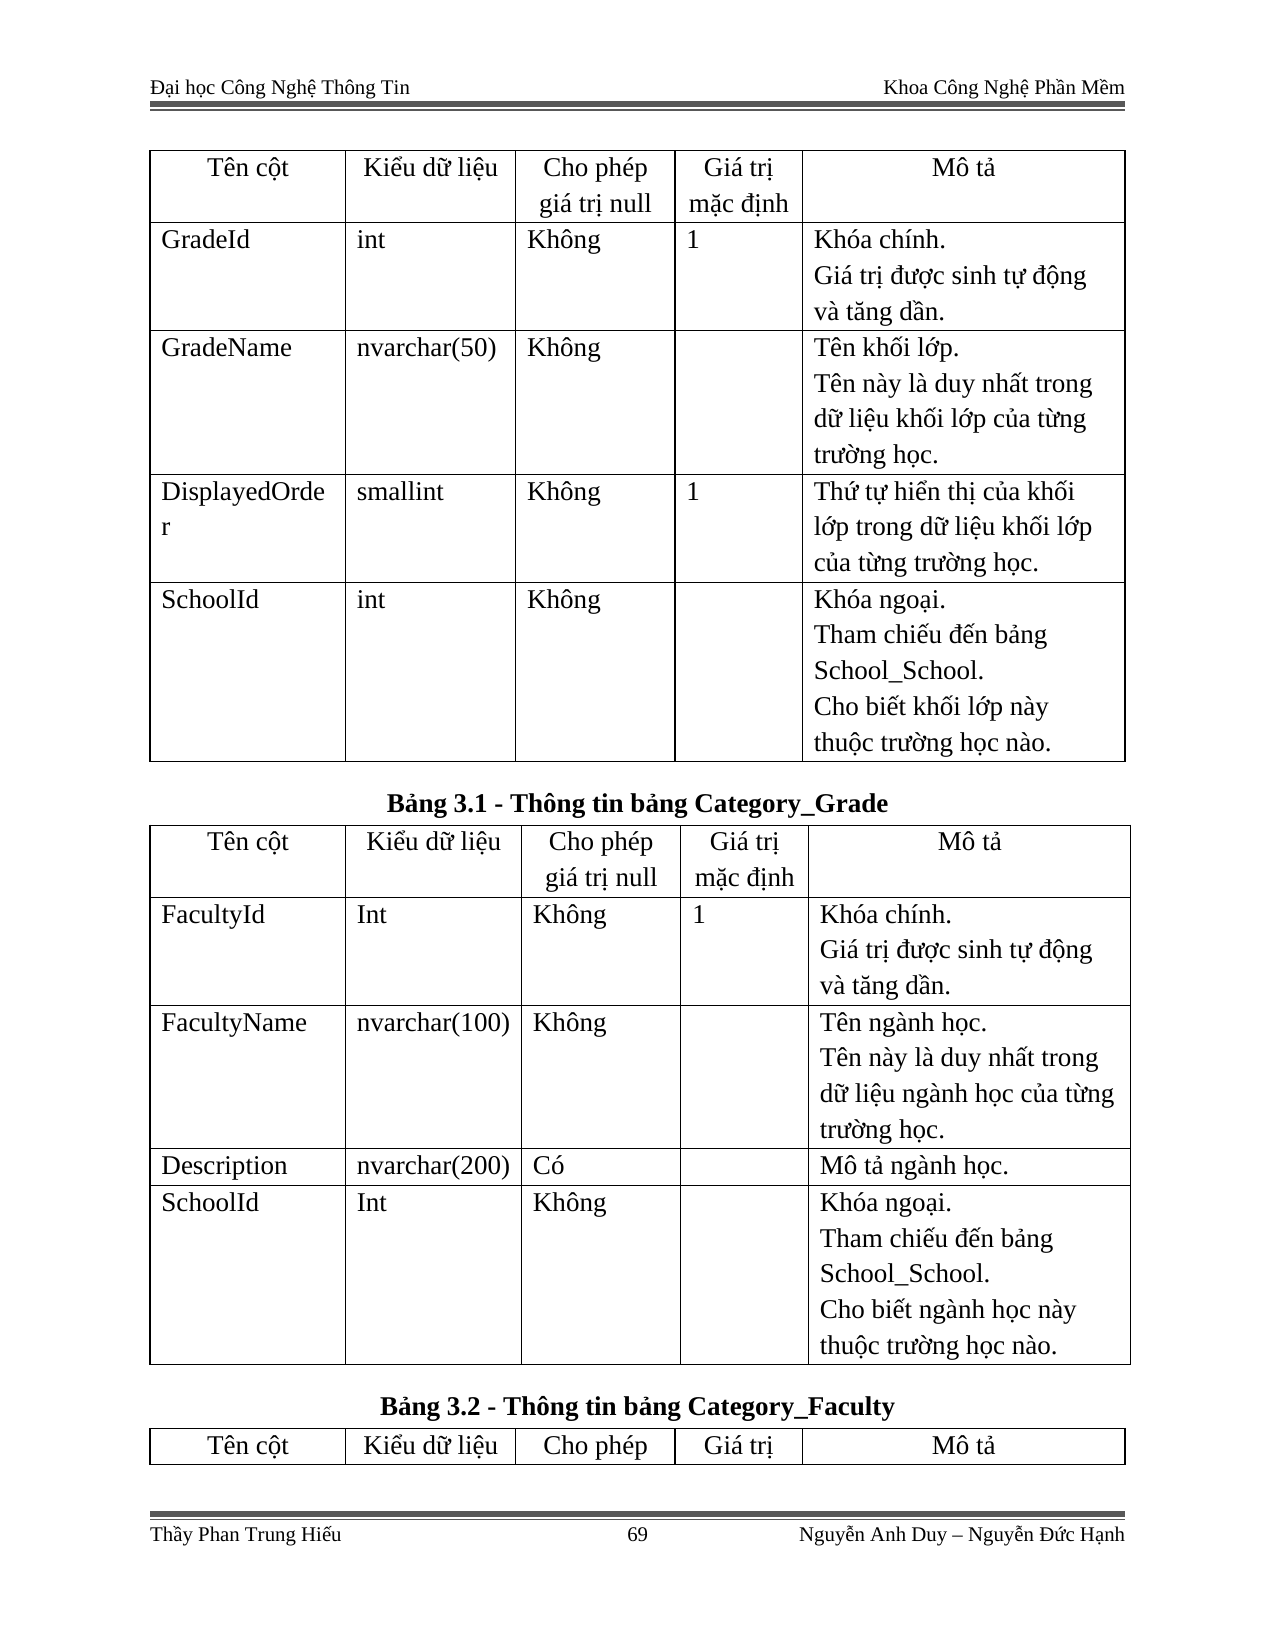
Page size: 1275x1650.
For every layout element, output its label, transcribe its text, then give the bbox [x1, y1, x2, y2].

table_cell nvarchar(200) [346, 1149, 521, 1185]
table_header Tên cột [151, 151, 345, 222]
table_header Giá trị mặc định [676, 1429, 802, 1464]
subtitle Bảng 3.2 - Thông tin bảng Category_Faculty [150, 1390, 1125, 1422]
table_cell Mô tả ngành học. [809, 1149, 1130, 1185]
table_cell Khóa ngoại. Tham chiếu đến bảng School_School. Cho biết khối lớp này thuộc trường học nào. [803, 583, 1124, 761]
table_header Cho phép giá trị null [516, 151, 674, 222]
table_cell int [346, 583, 515, 761]
table_cell nvarchar(50) [346, 331, 515, 474]
table_cell Có [522, 1149, 680, 1185]
table_cell Không [522, 1006, 680, 1148]
table_header Cho phép giá trị null [522, 826, 680, 897]
table_cell Không [516, 331, 674, 474]
table_cell Int [346, 1186, 521, 1364]
table_header Tên cột [151, 1429, 345, 1464]
table_cell [681, 1186, 808, 1364]
table_header Tên cột [151, 826, 345, 897]
table_header Kiểu dữ liệu [346, 826, 521, 897]
table_cell GradeId [151, 223, 345, 330]
table_header Giá trị mặc định [681, 826, 808, 897]
table_cell Tên khối lớp. Tên này là duy nhất trong dữ liệu khối lớp của từng trường học. [803, 331, 1124, 474]
table_cell Khóa ngoại. Tham chiếu đến bảng School_School. Cho biết ngành học này thuộc trường học nào. [809, 1186, 1130, 1364]
table_cell Thứ tự hiển thị của khối lớp trong dữ liệu khối lớp của từng trường học. [803, 475, 1124, 582]
table_cell FacultyId [151, 898, 345, 1004]
table_cell Khóa chính. Giá trị được sinh tự động và tăng dần. [803, 223, 1124, 330]
table_cell [676, 583, 802, 761]
table_cell Int [346, 898, 521, 1004]
table_cell Không [522, 898, 680, 1004]
subtitle Bảng 3.1 - Thông tin bảng Category_Grade [150, 787, 1125, 818]
table_cell Không [516, 223, 674, 330]
table_cell GradeName [151, 331, 345, 474]
table_cell [676, 331, 802, 474]
table_header Kiểu dữ liệu [346, 1429, 515, 1464]
table_cell nvarchar(100) [346, 1006, 521, 1148]
table_cell SchoolId [151, 583, 345, 761]
table_cell 1 [676, 223, 802, 330]
table_cell FacultyName [151, 1006, 345, 1148]
table_cell smallint [346, 475, 515, 582]
table_cell int [346, 223, 515, 330]
table_cell [681, 1006, 808, 1148]
table_cell SchoolId [151, 1186, 345, 1364]
table_cell Không [516, 583, 674, 761]
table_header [516, 1429, 674, 1464]
table_cell 1 [676, 475, 802, 582]
table_header Mô tả [809, 826, 1130, 897]
table_cell Không [522, 1186, 680, 1364]
table_cell 1 [681, 898, 808, 1004]
table_cell DisplayedOrder [151, 475, 345, 582]
table_cell Description [151, 1149, 345, 1185]
table_header Mô tả [803, 151, 1124, 222]
table_cell Không [516, 475, 674, 582]
table_cell Tên ngành học. Tên này là duy nhất trong dữ liệu ngành học của từng trường học. [809, 1006, 1130, 1148]
table_cell [681, 1149, 808, 1185]
table_header Kiểu dữ liệu [346, 151, 515, 222]
table_header Giá trị mặc định [676, 151, 802, 222]
table_header Mô tả [803, 1429, 1124, 1464]
table_cell Khóa chính. Giá trị được sinh tự động và tăng dần. [809, 898, 1130, 1004]
